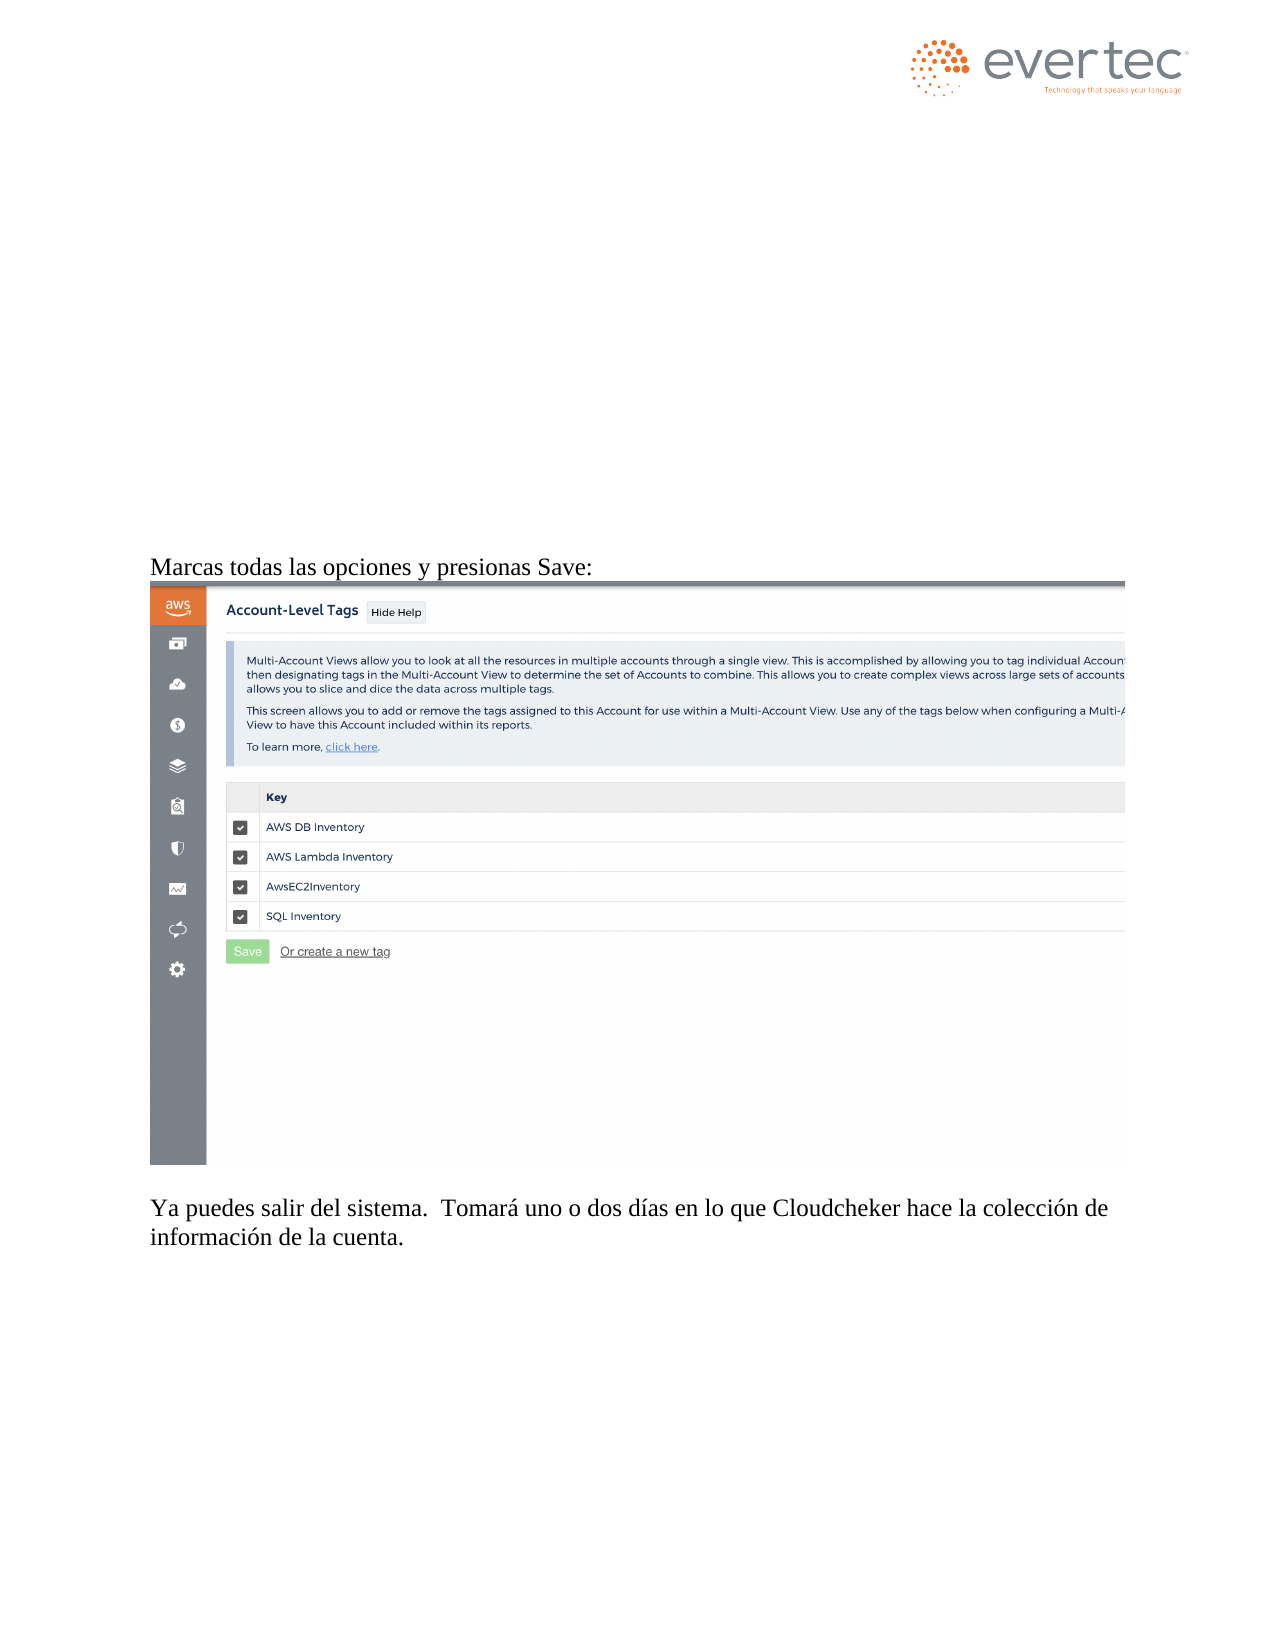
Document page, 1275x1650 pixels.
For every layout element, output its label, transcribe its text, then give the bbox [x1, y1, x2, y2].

picture [904, 36, 1198, 107]
picture [150, 581, 1125, 1165]
text Ya puedes salir del sistema. Tomará uno o dos días en lo que Cloudcheker hace la colección de información de la cuenta. [150, 1193, 1125, 1251]
text Marcas todas las opciones y presionas Save: [150, 552, 1125, 581]
